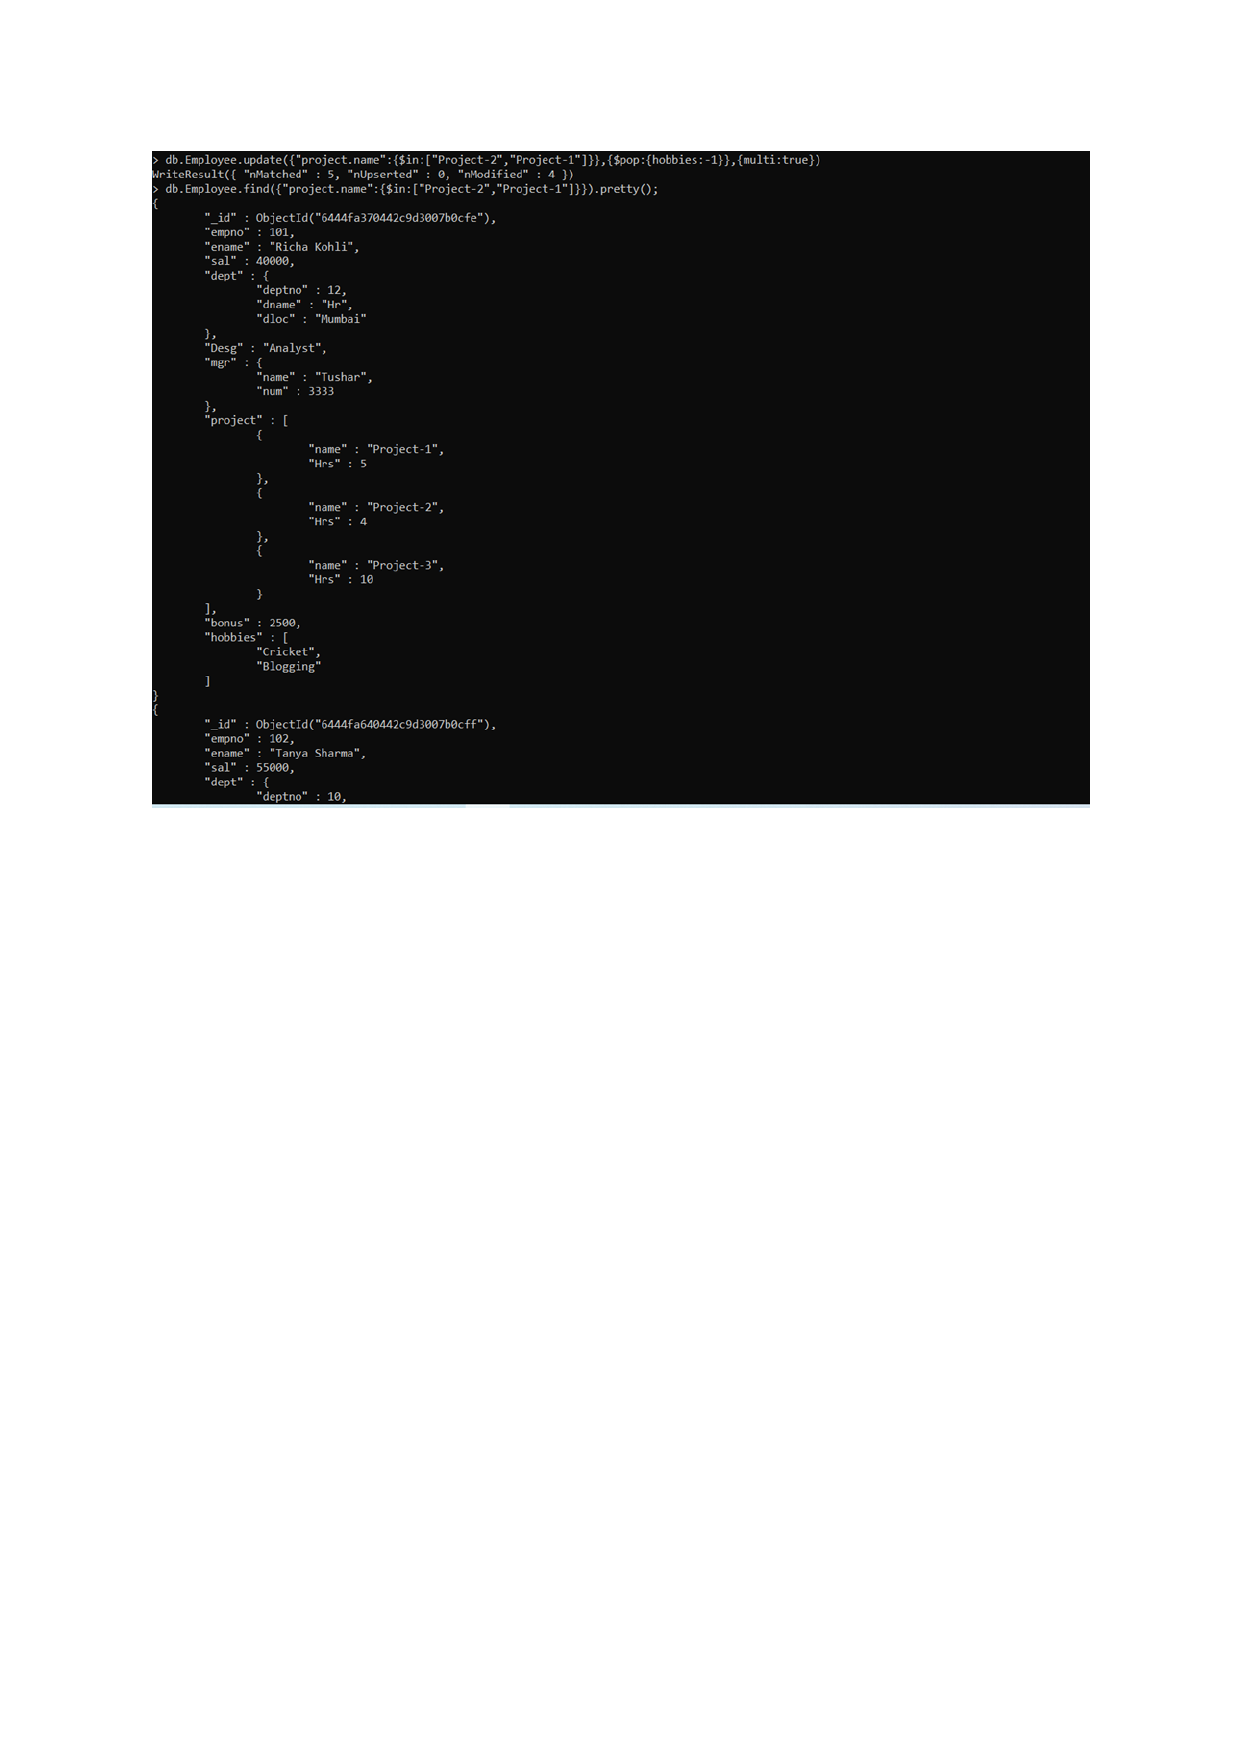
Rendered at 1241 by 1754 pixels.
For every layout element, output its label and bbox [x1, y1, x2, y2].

picture [150, 150, 1091, 809]
